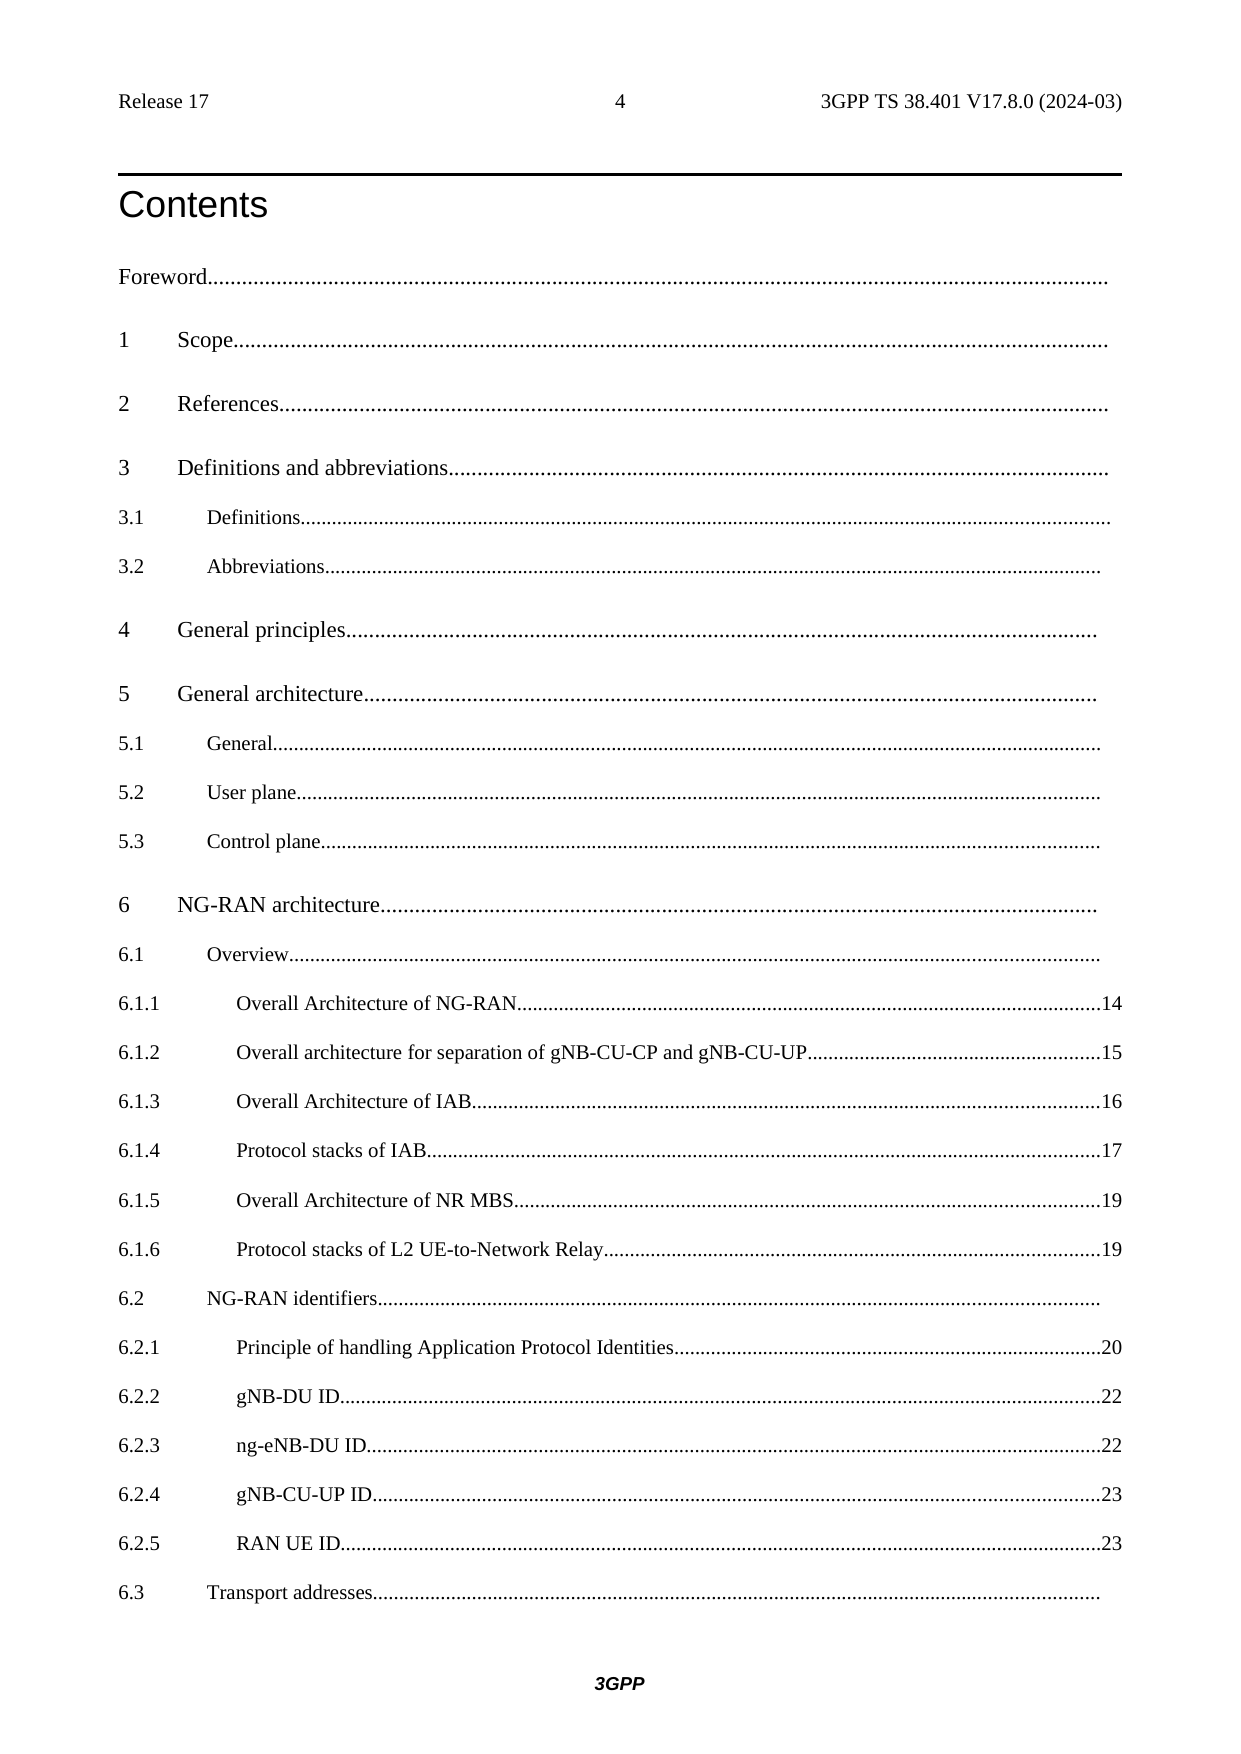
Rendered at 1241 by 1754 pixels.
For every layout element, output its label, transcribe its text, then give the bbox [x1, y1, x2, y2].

text 3.2 Abbreviations 11 [118, 554, 1078, 578]
text 6.1.3 Overall Architecture of IAB 16 [118, 1089, 1122, 1113]
text 6.2.1 Principle of handling Application Protocol Identities 20 [118, 1335, 1122, 1359]
text 3 Definitions and abbreviations 9 [118, 454, 1078, 480]
text Contents [118, 176, 1122, 225]
text 6.2 NG-RAN identifiers 20 [118, 1286, 1078, 1310]
text 6.1.1 Overall Architecture of NG-RAN 14 [118, 991, 1122, 1015]
text 4 General principles 12 [118, 616, 1078, 642]
text 3.1 Definitions 9 [118, 505, 1078, 529]
text 2 References 8 [118, 390, 1078, 416]
text 6.2.4 gNB-CU-UP ID 23 [118, 1482, 1122, 1506]
text 6.2.3 ng-eNB-DU ID 22 [118, 1433, 1122, 1457]
text 1 Scope 8 [118, 326, 1078, 353]
text 6.2.2 gNB-DU ID 22 [118, 1384, 1122, 1408]
text 6.2.5 RAN UE ID 23 [118, 1531, 1122, 1555]
text 6.1.2 Overall architecture for separation of gNB-CU-CP and gNB-CU-UP 15 [118, 1040, 1122, 1064]
text 6.1.4 Protocol stacks of IAB 17 [118, 1138, 1122, 1162]
text 6.3 Transport addresses 23 [118, 1580, 1078, 1604]
text 6.1.6 Protocol stacks of L2 UE-to-Network Relay 19 [118, 1237, 1122, 1261]
text 5.2 User plane 13 [118, 780, 1078, 804]
text Foreword 7 [118, 263, 1078, 289]
text 5 General architecture 12 [118, 680, 1078, 706]
text 5.1 General 12 [118, 731, 1078, 755]
text 6.1 Overview 14 [118, 942, 1078, 966]
text 5.3 Control plane 13 [118, 829, 1078, 853]
text 6 NG-RAN architecture 14 [118, 891, 1078, 917]
text 6.1.5 Overall Architecture of NR MBS 19 [118, 1187, 1122, 1212]
